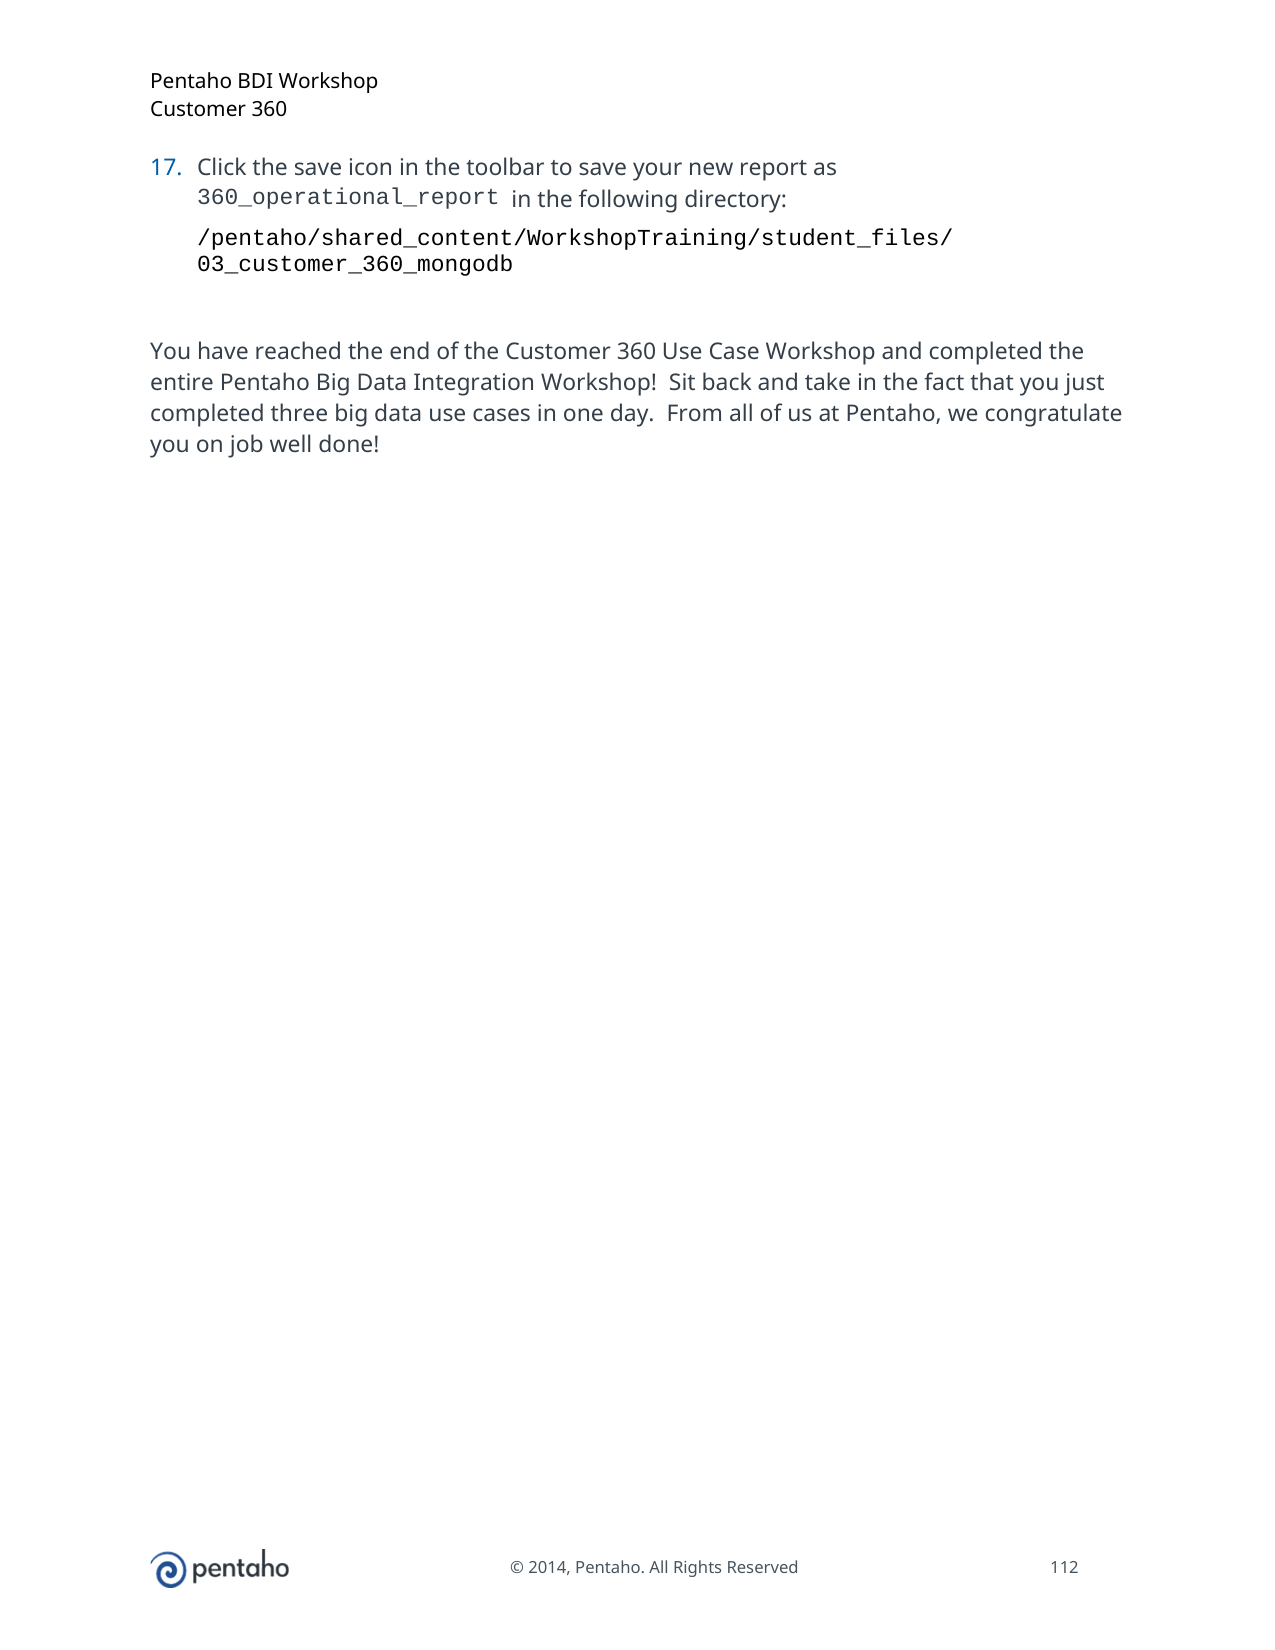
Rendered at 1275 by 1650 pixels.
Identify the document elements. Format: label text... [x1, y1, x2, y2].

list /pentaho/shared_content/WorkshopTraining/student_files/03_customer_360_mongodb [197, 226, 1125, 278]
text Click the save icon in the toolbar to save your new report as 360_operational_report in the following directory: [150, 151, 1125, 214]
text You have reached the end of the Customer 360 Use Case Workshop and completed the entire Pentaho Big Data Integration Workshop! Sit back and take in the fact that you just completed three big data use cases in one day. From all of us at Pentaho, we congratulate you on job well done! [150, 334, 1125, 459]
picture [150, 1549, 289, 1588]
